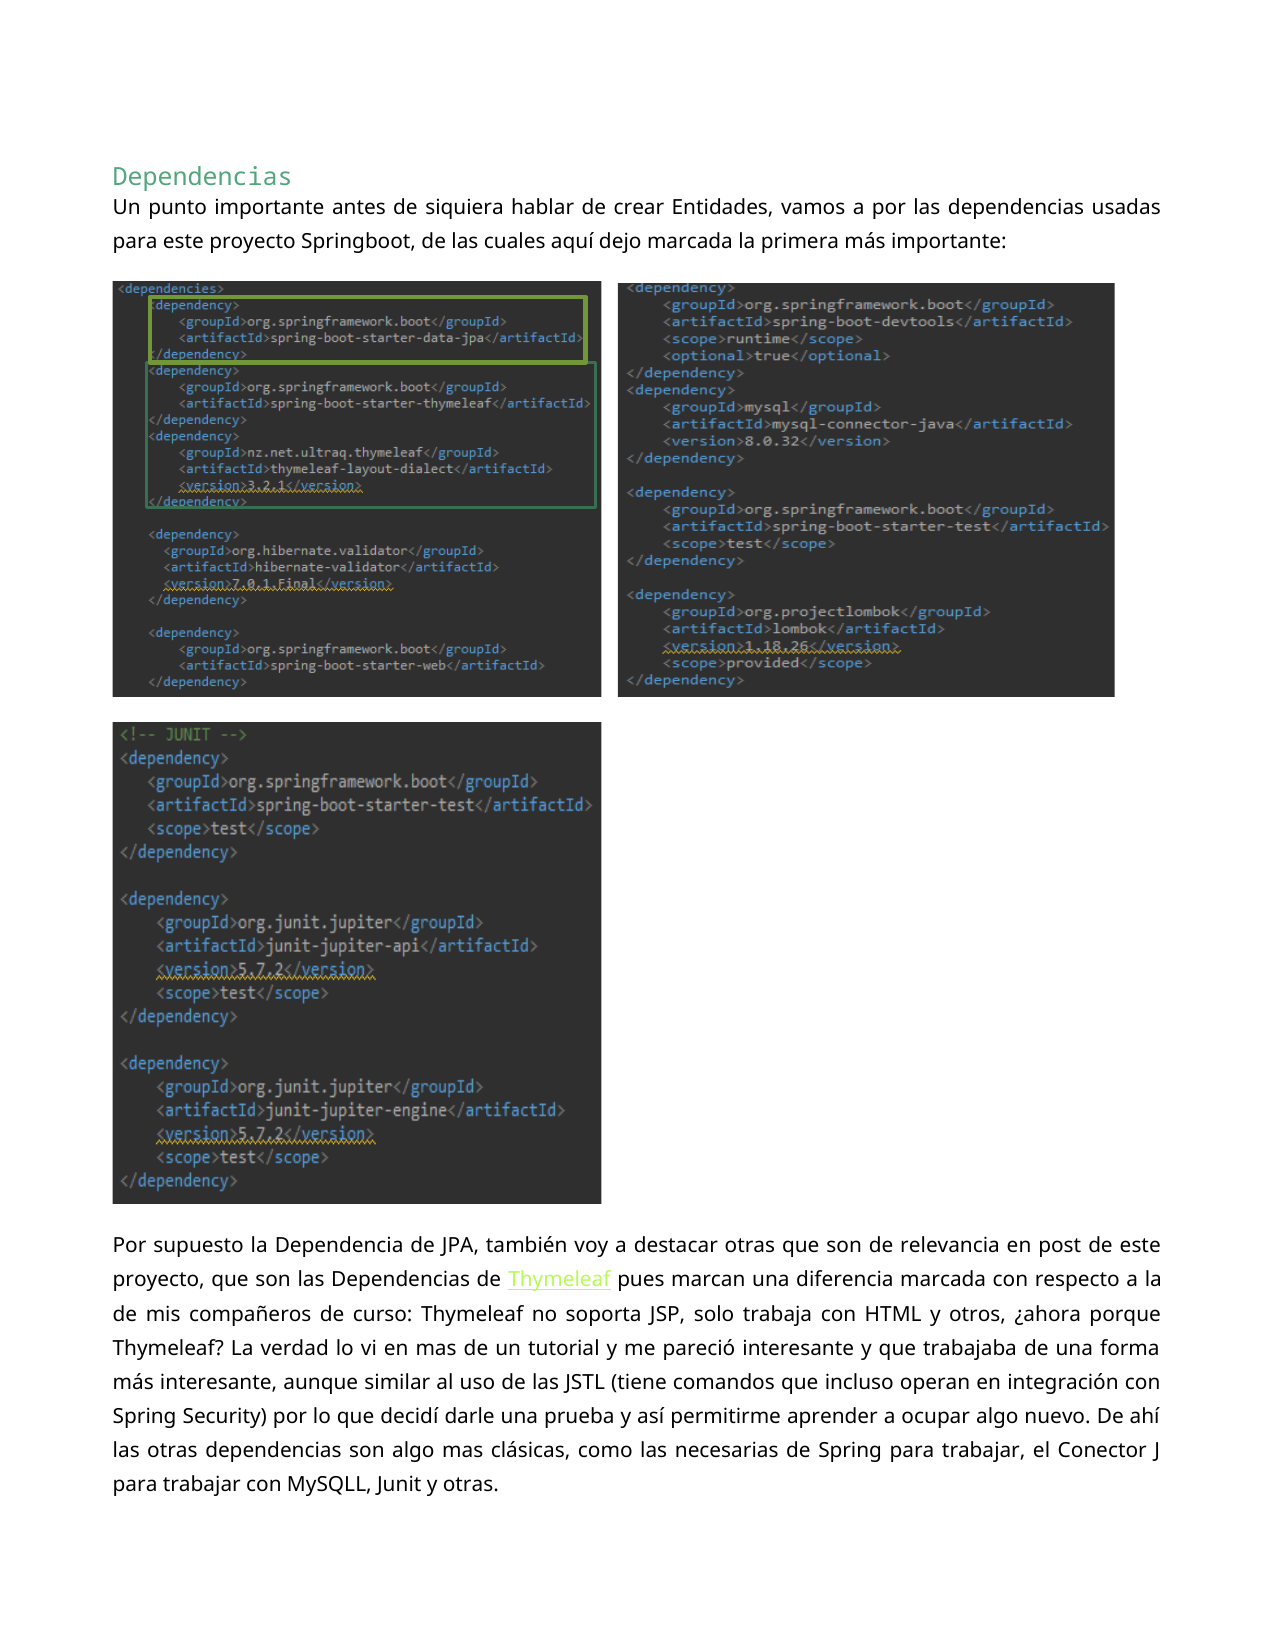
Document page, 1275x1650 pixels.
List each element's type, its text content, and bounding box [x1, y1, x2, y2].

text Un punto importante antes de siquiera hablar de crear Entidades, vamos a por las dependencias usadas para este proyecto Springboot, de las cuales aquí dejo marcada la primera más importante: [112, 192, 1162, 255]
picture [112, 722, 602, 1204]
picture [617, 283, 1115, 697]
subtitle Dependencias [112, 158, 1162, 192]
picture [112, 281, 602, 697]
text Por supuesto la Dependencia de JPA, también voy a destacar otras que son de relevancia en post de este proyecto, que son las Dependencias de Thymeleaf pues marcan una diferencia marcada con respecto a la de mis compañeros de curso: Thymeleaf no soporta JSP, solo trabaja con HTML y otros, ¿ahora porque Thymeleaf? La verdad lo vi en mas de un tutorial y me pareció interesante y que trabajaba de una forma más interesante, aunque similar al uso de las JSTL (tiene comandos que incluso operan en integración con Spring Security) por lo que decidí darle una prueba y así permitirme aprender a ocupar algo nuevo. De ahí las otras dependencias son algo mas clásicas, como las necesarias de Spring para trabajar, el Conector J para trabajar con MySQLL, Junit y otras. [112, 1231, 1162, 1497]
